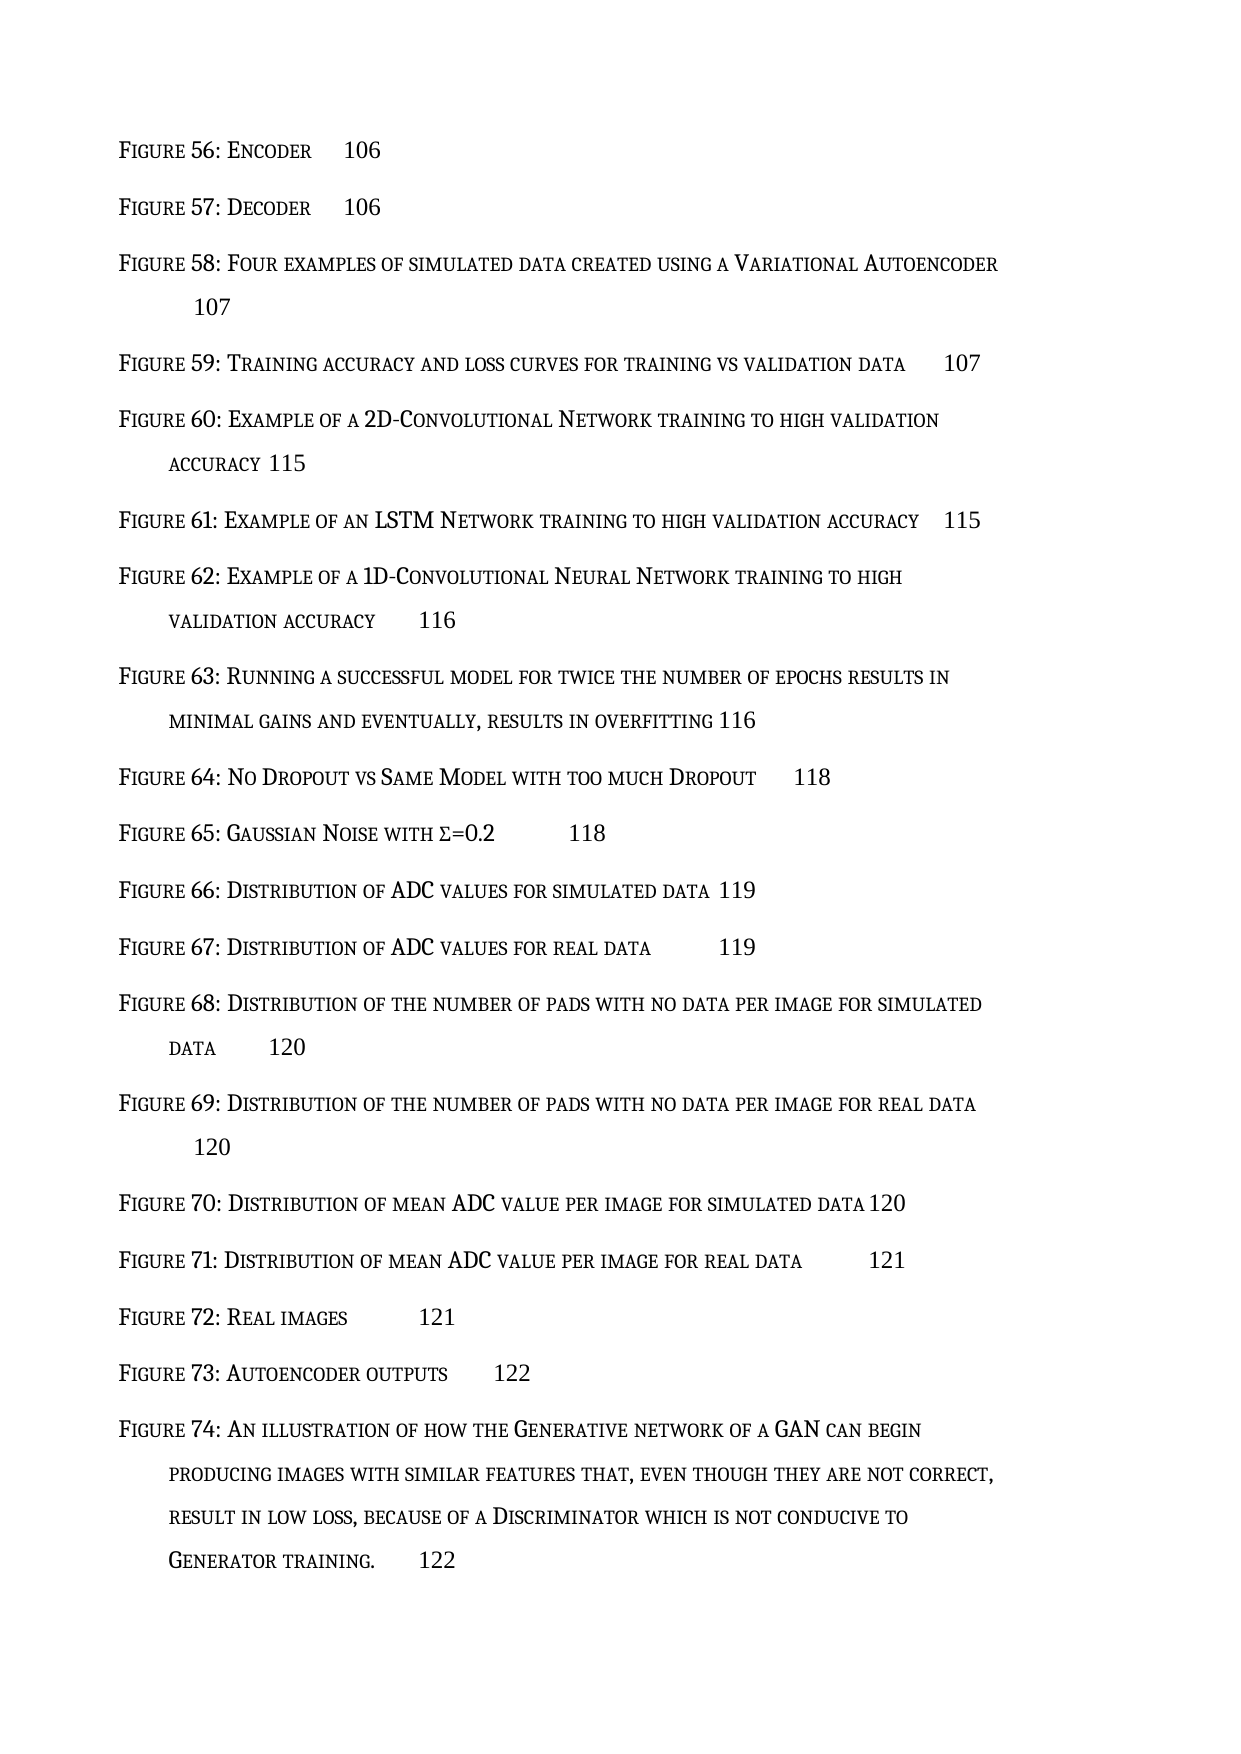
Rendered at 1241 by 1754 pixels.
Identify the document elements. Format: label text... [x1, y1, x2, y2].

text Figure 58: Four examples of simulated data created using a Variational Autoencoder 107 [118, 249, 1004, 321]
text Figure 71: Distribution of mean ADC value per image for real data 121 [118, 1245, 1004, 1274]
text Figure 65: Gaussian Noise with σ=0.2 118 [118, 818, 1004, 848]
text Figure 69: Distribution of the number of pads with no data per image for real data 120 [118, 1089, 1004, 1161]
text Figure 74: An illustration of how the Generative network of a GAN can begin producing images with similar features that, even though they are not correct, result in low loss, because of a Discriminator which is not conducive to Generator training. 122 [118, 1415, 1004, 1574]
text Figure 62: Example of a 1D-Convolutional Neural Network training to high validation accuracy 116 [118, 562, 1004, 634]
text Figure 67: Distribution of ADC values for real data 119 [118, 932, 1004, 962]
text Figure 60: Example of a 2D-Convolutional Network training to high validation accuracy 115 [118, 405, 1004, 477]
text Figure 66: Distribution of ADC values for simulated data 119 [118, 875, 1004, 905]
text Figure 61: Example of an LSTM Network training to high validation accuracy 115 [118, 505, 1004, 534]
text Figure 57: Decoder 106 [118, 192, 1004, 222]
text Figure 70: Distribution of mean ADC value per image for simulated data 120 [118, 1188, 1004, 1217]
text Figure 72: Real images 121 [118, 1302, 1004, 1331]
text Figure 59: Training accuracy and loss curves for training vs validation data 107 [118, 348, 1004, 377]
text Figure 63: Running a successful model for twice the number of epochs results in minimal gains and eventually, results in overfitting 116 [118, 662, 1004, 734]
text Figure 56: Encoder 106 [118, 135, 1004, 165]
text Figure 68: Distribution of the number of pads with no data per image for simulated data 120 [118, 989, 1004, 1062]
text Figure 64: No Dropout vs Same Model with too much Dropout 118 [118, 762, 1004, 791]
text Figure 73: Autoencoder outputs 122 [118, 1358, 1004, 1388]
